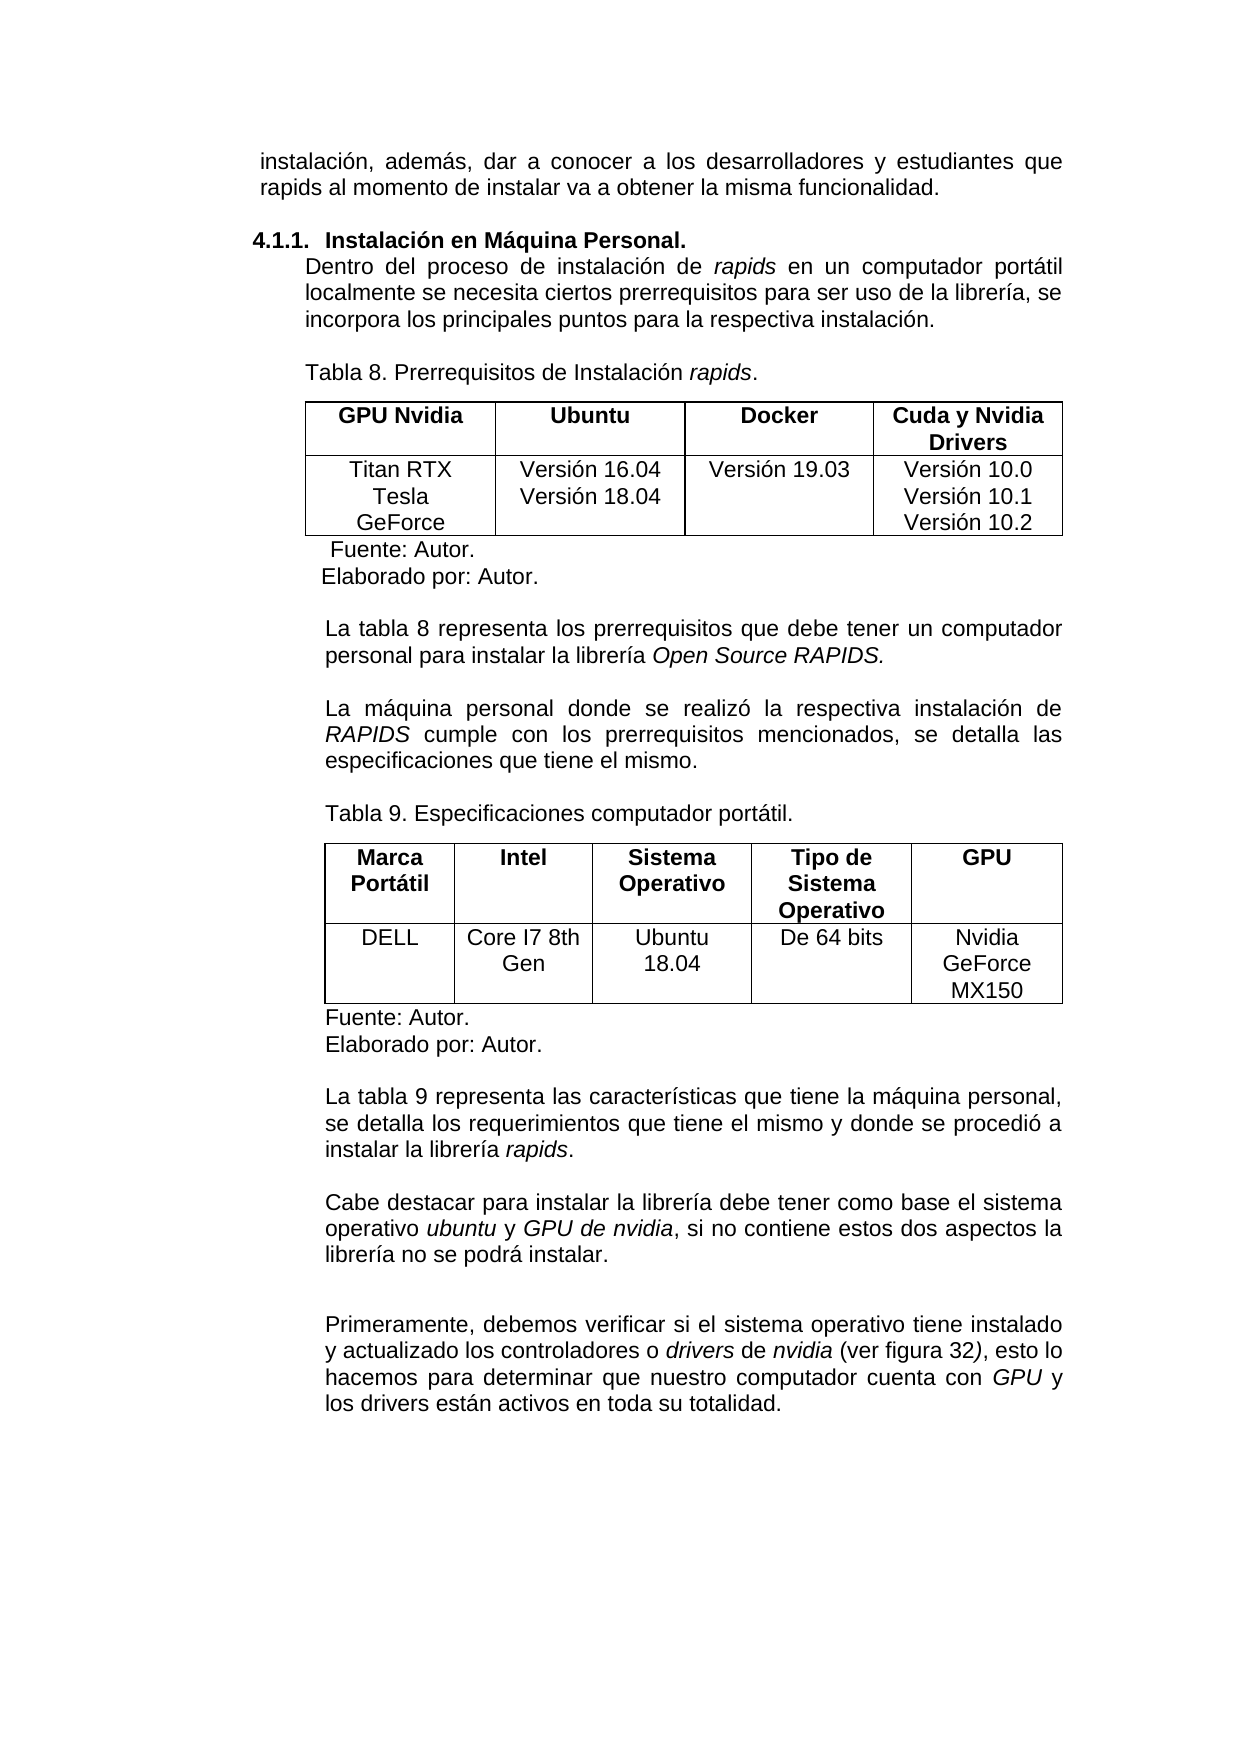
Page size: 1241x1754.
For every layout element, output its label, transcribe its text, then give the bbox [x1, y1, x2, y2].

table_cell DELL [326, 924, 454, 1003]
table_header Marca Portátil [326, 844, 454, 923]
table_header Tipo de Sistema Operativo [752, 844, 911, 923]
table_cell De 64 bits [752, 924, 911, 1003]
table_header Docker [686, 403, 873, 455]
list La tabla 9 representa las características que tiene la máquina personal, se detalla los requerimientos que tiene el mismo y donde se procedió a instalar la librería rapids. [325, 1083, 1063, 1162]
list Tabla 8. Prerrequisitos de Instalación rapids. [268, 358, 1063, 385]
table_cell Core I7 8th Gen [455, 924, 592, 1003]
table_cell Versión 19.03 [686, 456, 873, 535]
table_cell Versión 16.04 Versión 18.04 [496, 456, 684, 535]
list Instalación en Máquina Personal. [252, 227, 1063, 253]
table_header Intel [455, 844, 592, 923]
table_cell Titan RTX Tesla GeForce [306, 456, 495, 535]
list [260, 148, 1063, 200]
table_header GPU [912, 844, 1062, 923]
table_cell Ubuntu 18.04 [593, 924, 751, 1003]
list Elaborado por: Autor. [252, 1031, 1063, 1057]
list Fuente: Autor. [288, 1004, 1063, 1031]
text Primeramente, debemos verificar si el sistema operativo tiene instalado y actualizado los controladores o drivers de nvidia (ver figura 32), esto lo hacemos para determinar que nuestro computador cuenta con GPU y los drivers están activos en toda su totalidad. [325, 1311, 1063, 1416]
list Cabe destacar para instalar la librería debe tener como base el sistema operativo ubuntu y GPU de nvidia, si no contiene estos dos aspectos la librería no se podrá instalar. [325, 1189, 1063, 1268]
list Dentro del proceso de instalación de rapids en un computador portátil localmente se necesita ciertos prerrequisitos para ser uso de la librería, se incorpora los principales puntos para la respectiva instalación. [305, 253, 1063, 332]
list Tabla 9. Especificaciones computador portátil. [288, 800, 1063, 826]
list La máquina personal donde se realizó la respectiva instalación de RAPIDS cumple con los prerrequisitos mencionados, se detalla las especificaciones que tiene el mismo. [325, 694, 1063, 773]
text Elaborado por: Autor. [251, 563, 1063, 589]
table_header GPU Nvidia [306, 403, 495, 455]
table_cell Versión 10.0 Versión 10.1 Versión 10.2 [874, 456, 1062, 535]
table_header Cuda y Nvidia Drivers [874, 403, 1062, 455]
text Fuente: Autor. [177, 536, 1063, 563]
table_header Sistema Operativo [593, 844, 751, 923]
table_header Ubuntu [496, 403, 684, 455]
table_cell Nvidia GeForce MX150 [912, 924, 1062, 1003]
list La tabla 8 representa los prerrequisitos que debe tener un computador personal para instalar la librería Open Source RAPIDS. [325, 615, 1063, 668]
